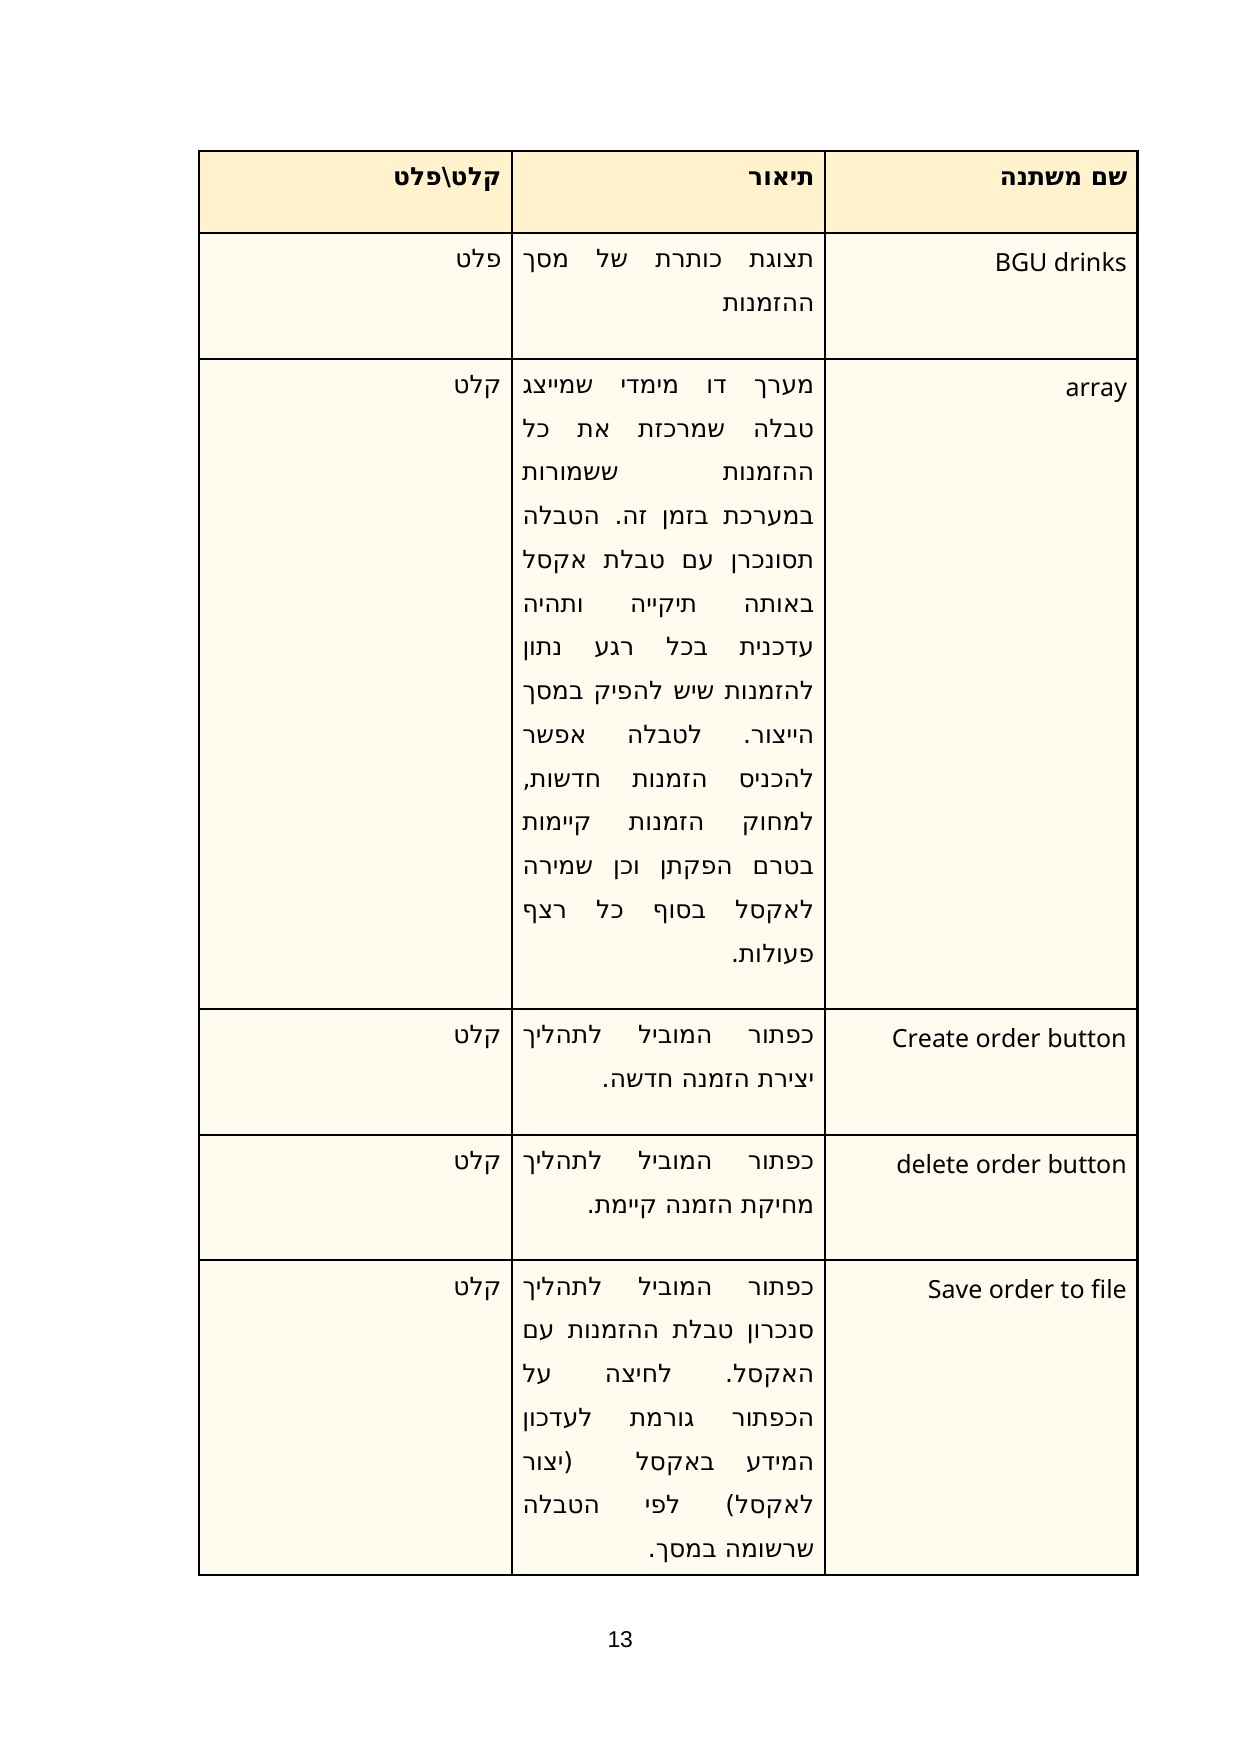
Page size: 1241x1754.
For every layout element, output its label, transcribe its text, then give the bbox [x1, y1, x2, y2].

table_cell קלט [200, 1261, 511, 1574]
table_cell Create order button [826, 1010, 1136, 1134]
table_cell כפתור המוביל לתהליך יצירת הזמנה חדשה. [513, 1010, 824, 1134]
table_cell כפתור המוביל לתהליך מחיקת הזמנה קיימת. [513, 1136, 824, 1259]
table_header תיאור [513, 152, 824, 232]
table_cell מערך דו מימדי שמייצג טבלה שמרכזת את כל ההזמנות ששמורות במערכת בזמן זה. הטבלה תסונכרן עם טבלת אקסל באותה תיקייה ותהיה עדכנית בכל רגע נתון להזמנות שיש להפיק במסך הייצור. לטבלה אפשר להכניס הזמנות חדשות, למחוק הזמנות קיימות בטרם הפקתן וכן שמירה לאקסל בסוף כל רצף פעולות. [513, 360, 824, 1008]
table_cell תצוגת כותרת של מסך ההזמנות [513, 234, 824, 357]
table_cell פלט [200, 234, 511, 357]
table_cell קלט [200, 1010, 511, 1134]
table_cell array [826, 360, 1136, 1008]
table_cell כפתור המוביל לתהליך סנכרון טבלת ההזמנות עם האקסל. לחיצה על הכפתור גורמת לעדכון המידע באקסל (יצור לאקסל) לפי הטבלה שרשומה במסך. [513, 1261, 824, 1574]
table_cell delete order button [826, 1136, 1136, 1259]
table_cell Save order to file [826, 1261, 1136, 1574]
table_cell BGU drinks [826, 234, 1136, 357]
table_header קלט\פלט [200, 152, 511, 232]
table_cell קלט [200, 360, 511, 1008]
table_header שם משתנה [826, 152, 1136, 232]
table_cell קלט [200, 1136, 511, 1259]
